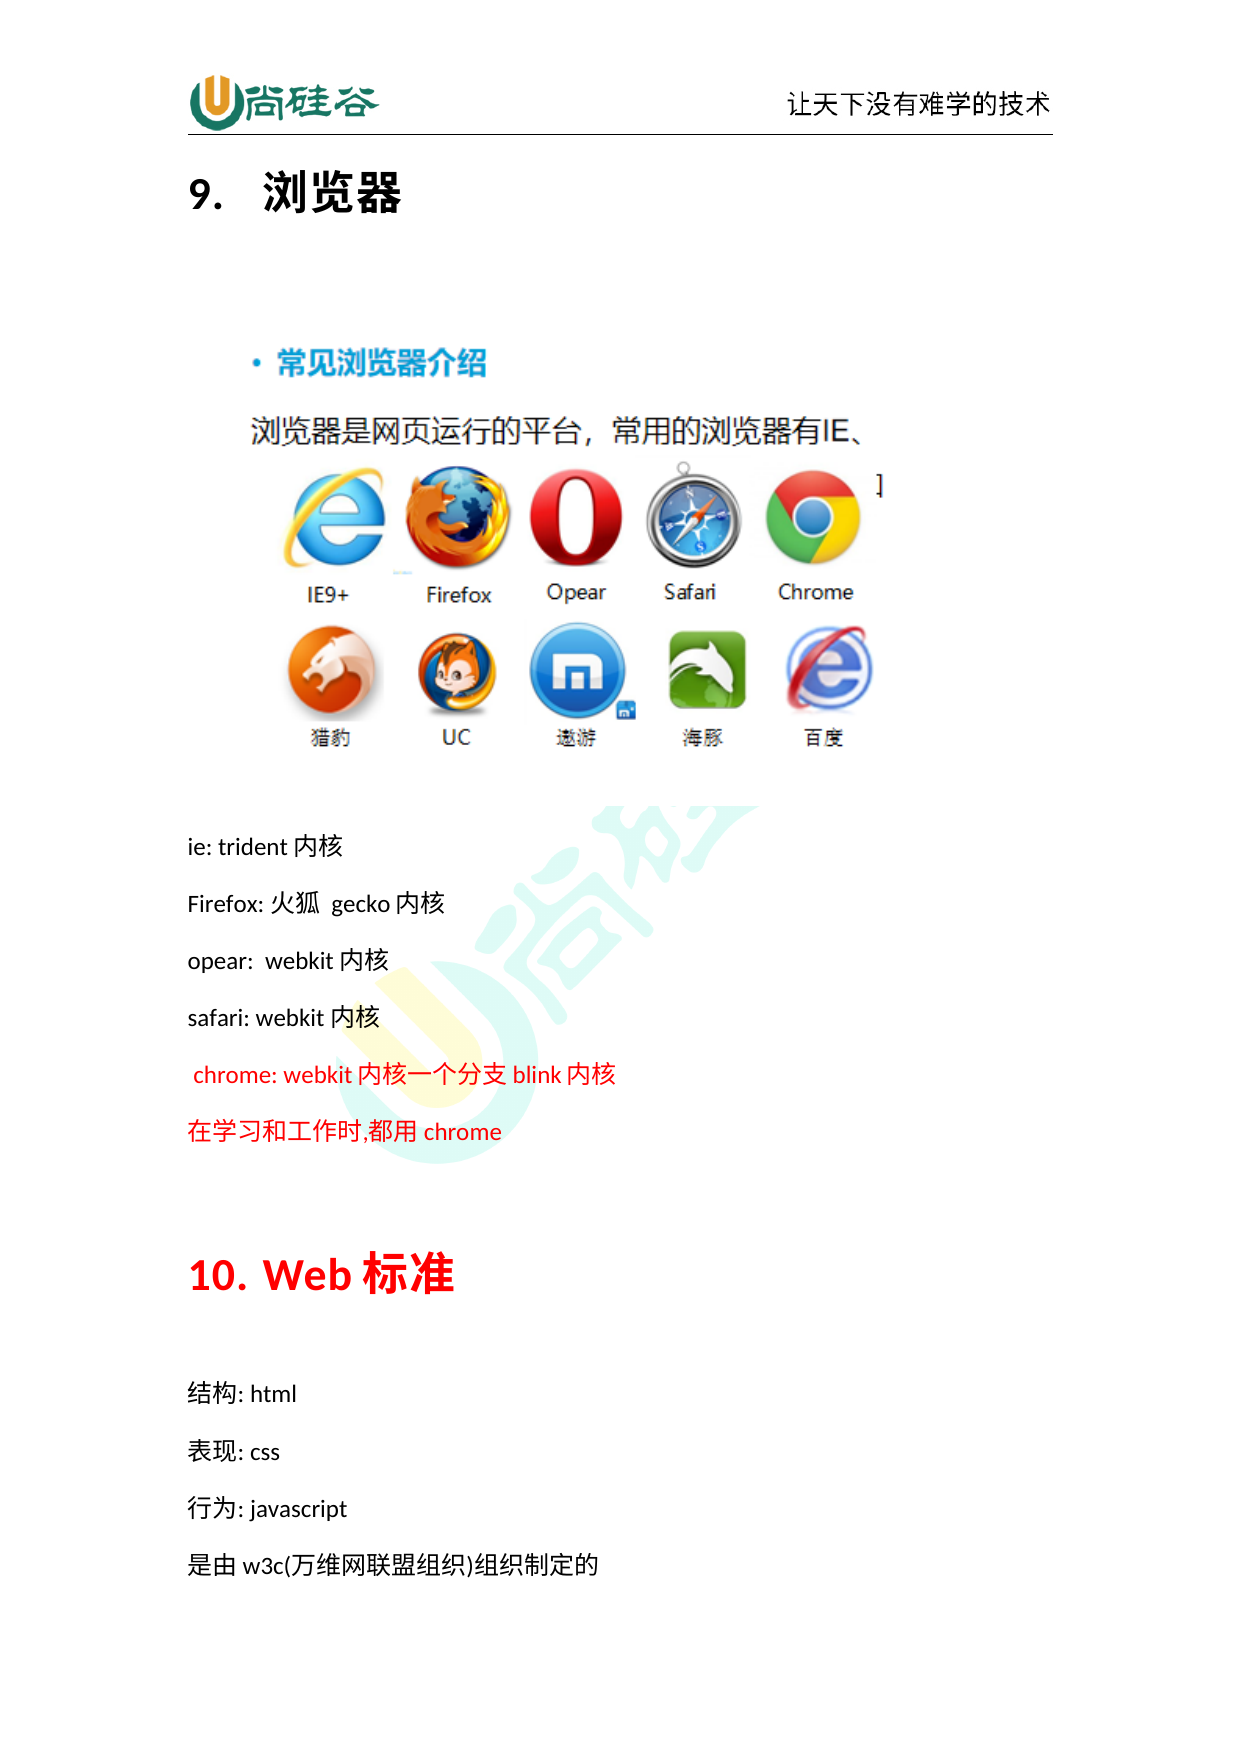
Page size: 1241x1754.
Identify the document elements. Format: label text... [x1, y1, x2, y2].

subtitle Web标准 [187, 1237, 1053, 1303]
subtitle 浏览器 [187, 156, 1053, 222]
text ie: trident内核 [187, 826, 1053, 863]
text 表现: css [187, 1431, 1053, 1467]
list 在学习和工作时,都用chrome [187, 1112, 1053, 1148]
list chrome: webkit内核一个分支blink内核 [187, 1055, 1053, 1091]
list 是由w3c(万维网联盟组织)组织制定的 [187, 1545, 1053, 1581]
list safari: webkit 内核 [187, 998, 1053, 1034]
text 行为: javascript [187, 1488, 1053, 1524]
text 结构: html [187, 1374, 1053, 1410]
text Firefox: 火狐 gecko内核 [187, 883, 1053, 920]
list opear: webkit 内核 [187, 941, 1053, 977]
picture [187, 293, 977, 806]
picture [187, 73, 1053, 132]
